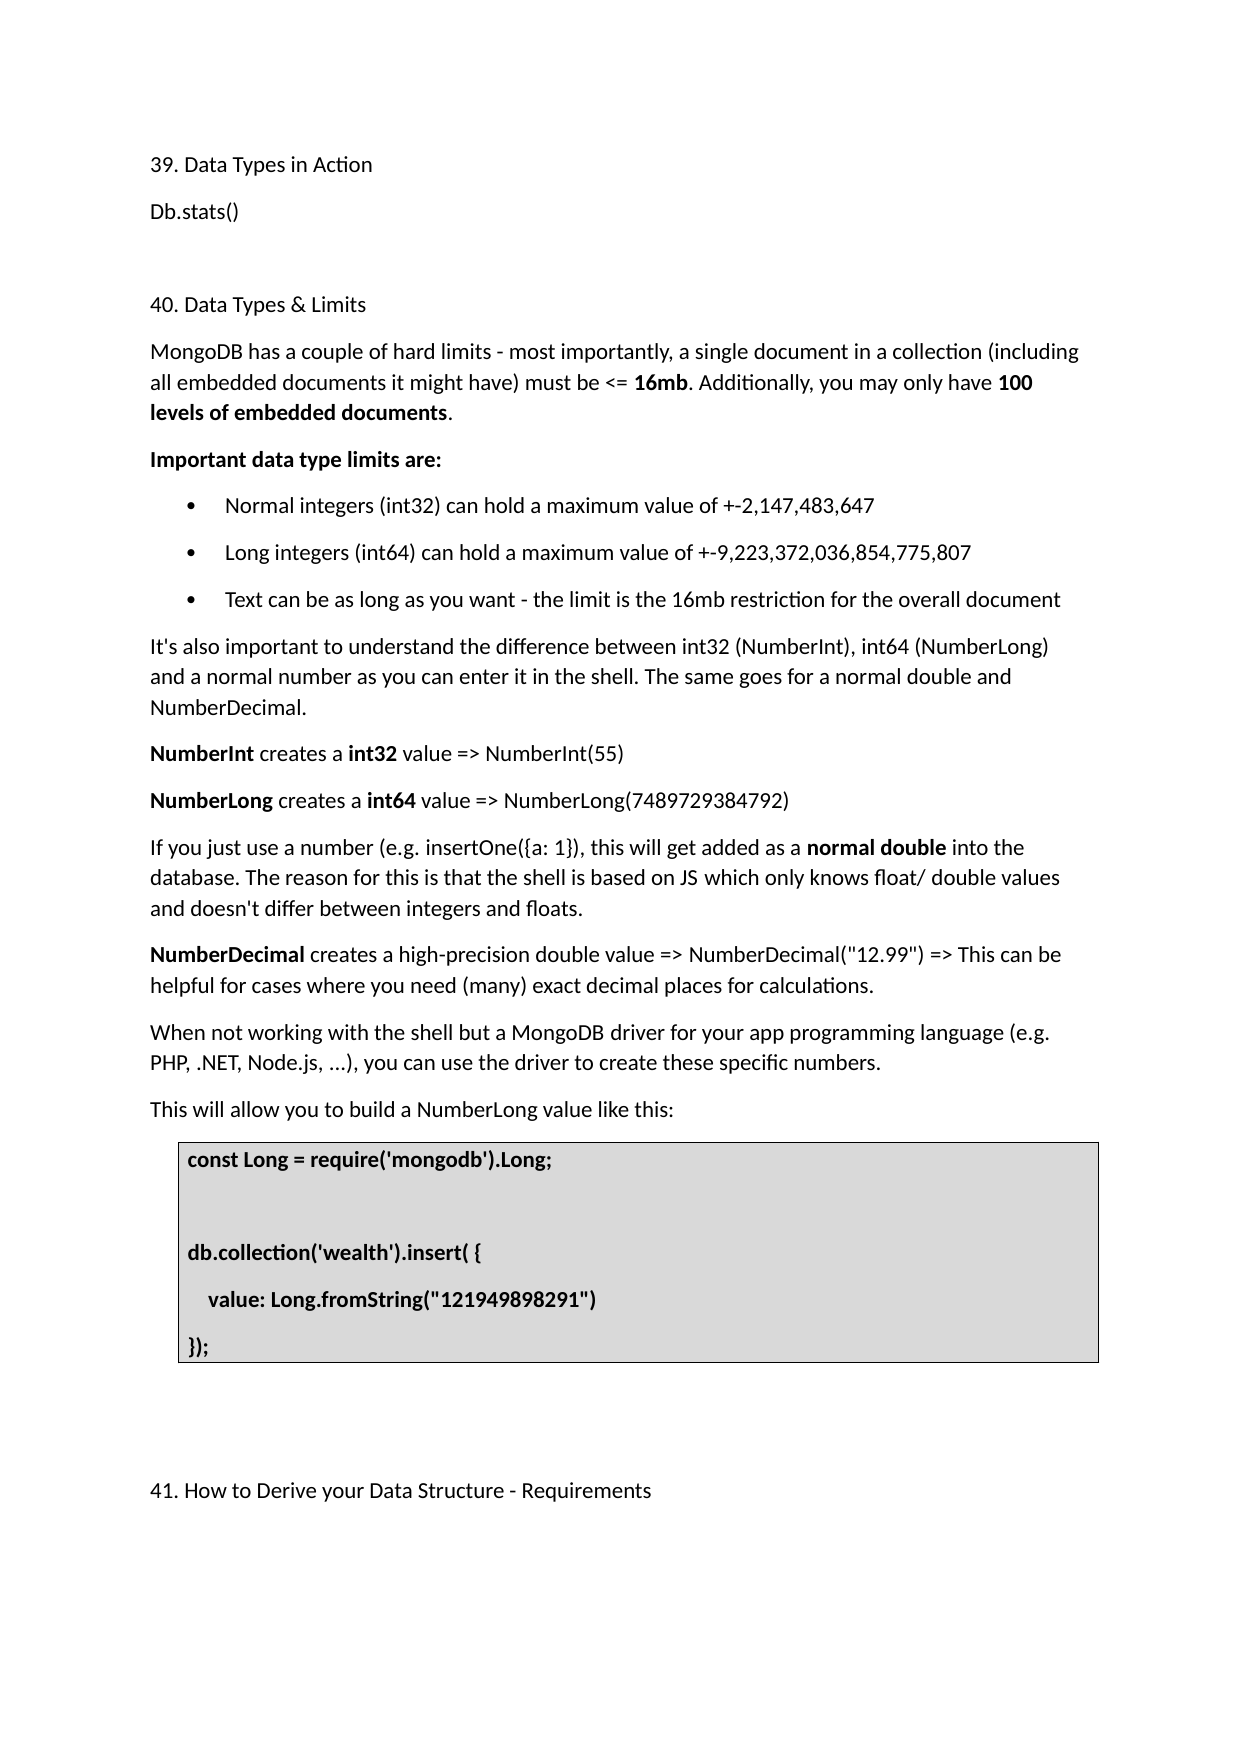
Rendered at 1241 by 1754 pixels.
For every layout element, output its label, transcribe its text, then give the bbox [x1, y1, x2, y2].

text 40. Data Types & Limits [150, 291, 1090, 319]
text const Long = require('mongodb').Long; [179, 1143, 1098, 1173]
text value: Long.fromString("121949898291") [179, 1282, 1098, 1313]
list Long integers (int64) can hold a maximum value of +-9,223,372,036,854,775,807 [187, 538, 1090, 567]
text 39. Data Types in Action [150, 150, 1090, 178]
text MongoDB has a couple of hard limits - most importantly, a single document in a collection (including all embedded documents it might have) must be <= 16mb. Additionally, you may only have 100 levels of embedded documents. [150, 337, 1090, 426]
text If you just use a number (e.g. insertOne({a: 1}), this will get added as a normal double into the database. The reason for this is that the shell is based on JS which only knows float/ double values and doesn't differ between integers and floats. [150, 833, 1090, 922]
text This will allow you to build a NumberLong value like this: [150, 1095, 1090, 1123]
text }); [179, 1329, 1098, 1362]
list Normal integers (int32) can hold a maximum value of +-2,147,483,647 [187, 492, 1090, 520]
text 41. How to Derive your Data Structure - Requirements [150, 1476, 1090, 1504]
text When not working with the shell but a MongoDB driver for your app programming language (e.g. PHP, .NET, Node.js, ...), you can use the driver to create these specific numbers. [150, 1018, 1090, 1076]
list Text can be as long as you want - the limit is the 16mb restriction for the overall document [187, 585, 1090, 613]
text Important data type limits are: [150, 445, 1090, 473]
text Db.stats() [150, 197, 1090, 225]
text NumberInt creates a int32 value => NumberInt(55) [150, 739, 1090, 768]
text db.collection('wealth').insert( { [179, 1235, 1098, 1267]
text NumberDecimal creates a high-precision double value => NumberDecimal("12.99") => This can be helpful for cases where you need (many) exact decimal places for calculations. [150, 941, 1090, 999]
text NumberLong creates a int64 value => NumberLong(7489729384792) [150, 786, 1090, 814]
text It's also important to understand the difference between int32 (NumberInt), int64 (NumberLong) and a normal number as you can enter it in the shell. The same goes for a normal double and NumberDecimal. [150, 632, 1090, 721]
